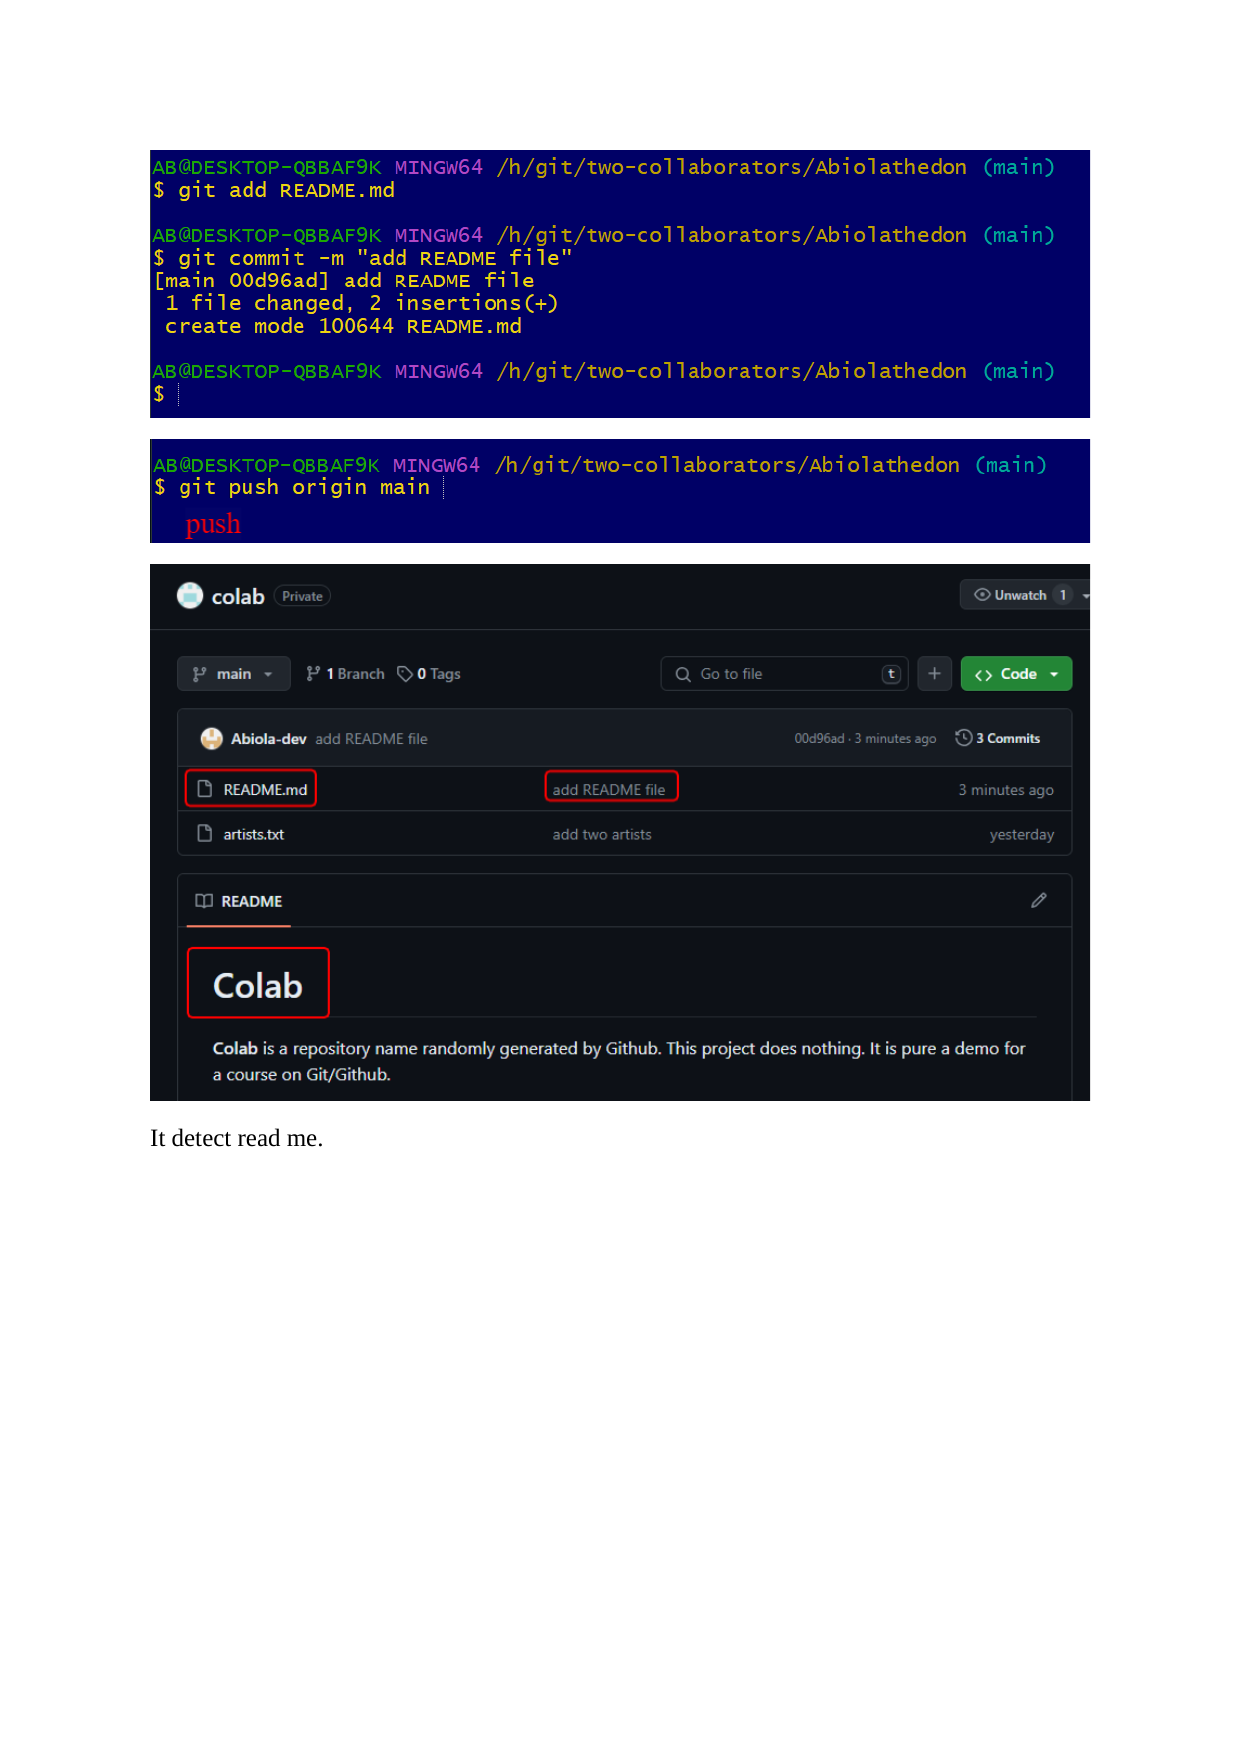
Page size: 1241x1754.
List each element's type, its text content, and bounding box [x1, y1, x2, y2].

picture [150, 564, 1091, 1101]
picture [150, 439, 1091, 543]
text It detect read me. [150, 1123, 1090, 1151]
picture [150, 150, 1091, 418]
